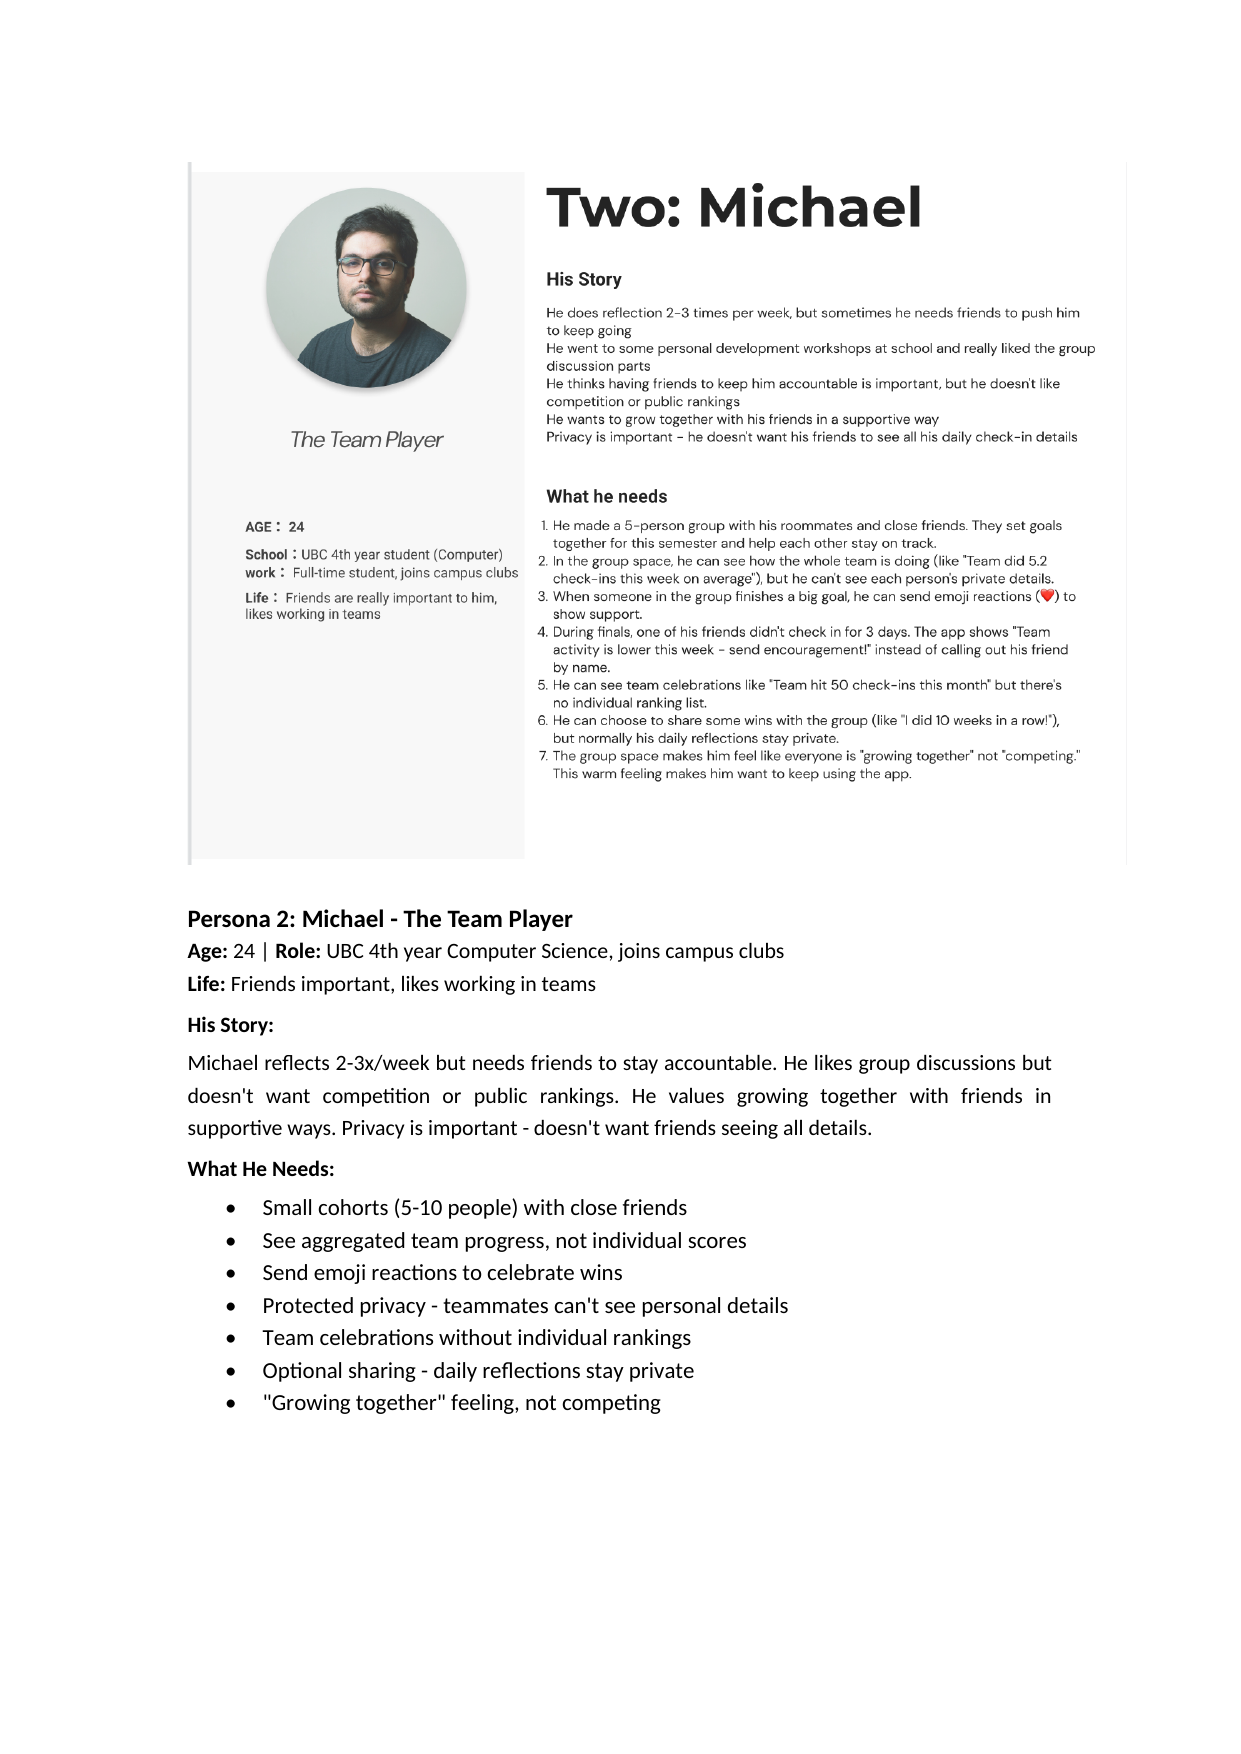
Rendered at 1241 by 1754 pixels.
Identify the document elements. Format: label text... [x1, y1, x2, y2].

picture [187, 162, 1127, 865]
list Small cohorts (5-10 people) with close friends [225, 1191, 1053, 1224]
list Protected privacy - teammates can't see personal details [225, 1289, 1053, 1321]
text Age: 24 | Role: UBC 4th year Computer Science, joins campus clubs [187, 934, 1053, 967]
text What He Needs: [187, 1152, 1053, 1185]
text Persona 2: Michael - The Team Player [187, 902, 1053, 934]
list Send emoji reactions to celebrate wins [225, 1256, 1053, 1289]
list Team celebrations without individual rankings [225, 1321, 1053, 1354]
text His Story: [187, 1008, 1053, 1040]
text Life: Friends important, likes working in teams [187, 967, 1053, 999]
list See aggregated team progress, not individual scores [225, 1224, 1053, 1256]
list Optional sharing - daily reflections stay private [225, 1354, 1053, 1386]
list "Growing together" feeling, not competing [225, 1386, 1053, 1419]
text Michael reflects 2-3x/week but needs friends to stay accountable. He likes group discussions but doesn't want competition or public rankings. He values growing together with friends in supportive ways. Privacy is important - doesn't want friends seeing all details. [187, 1047, 1053, 1144]
